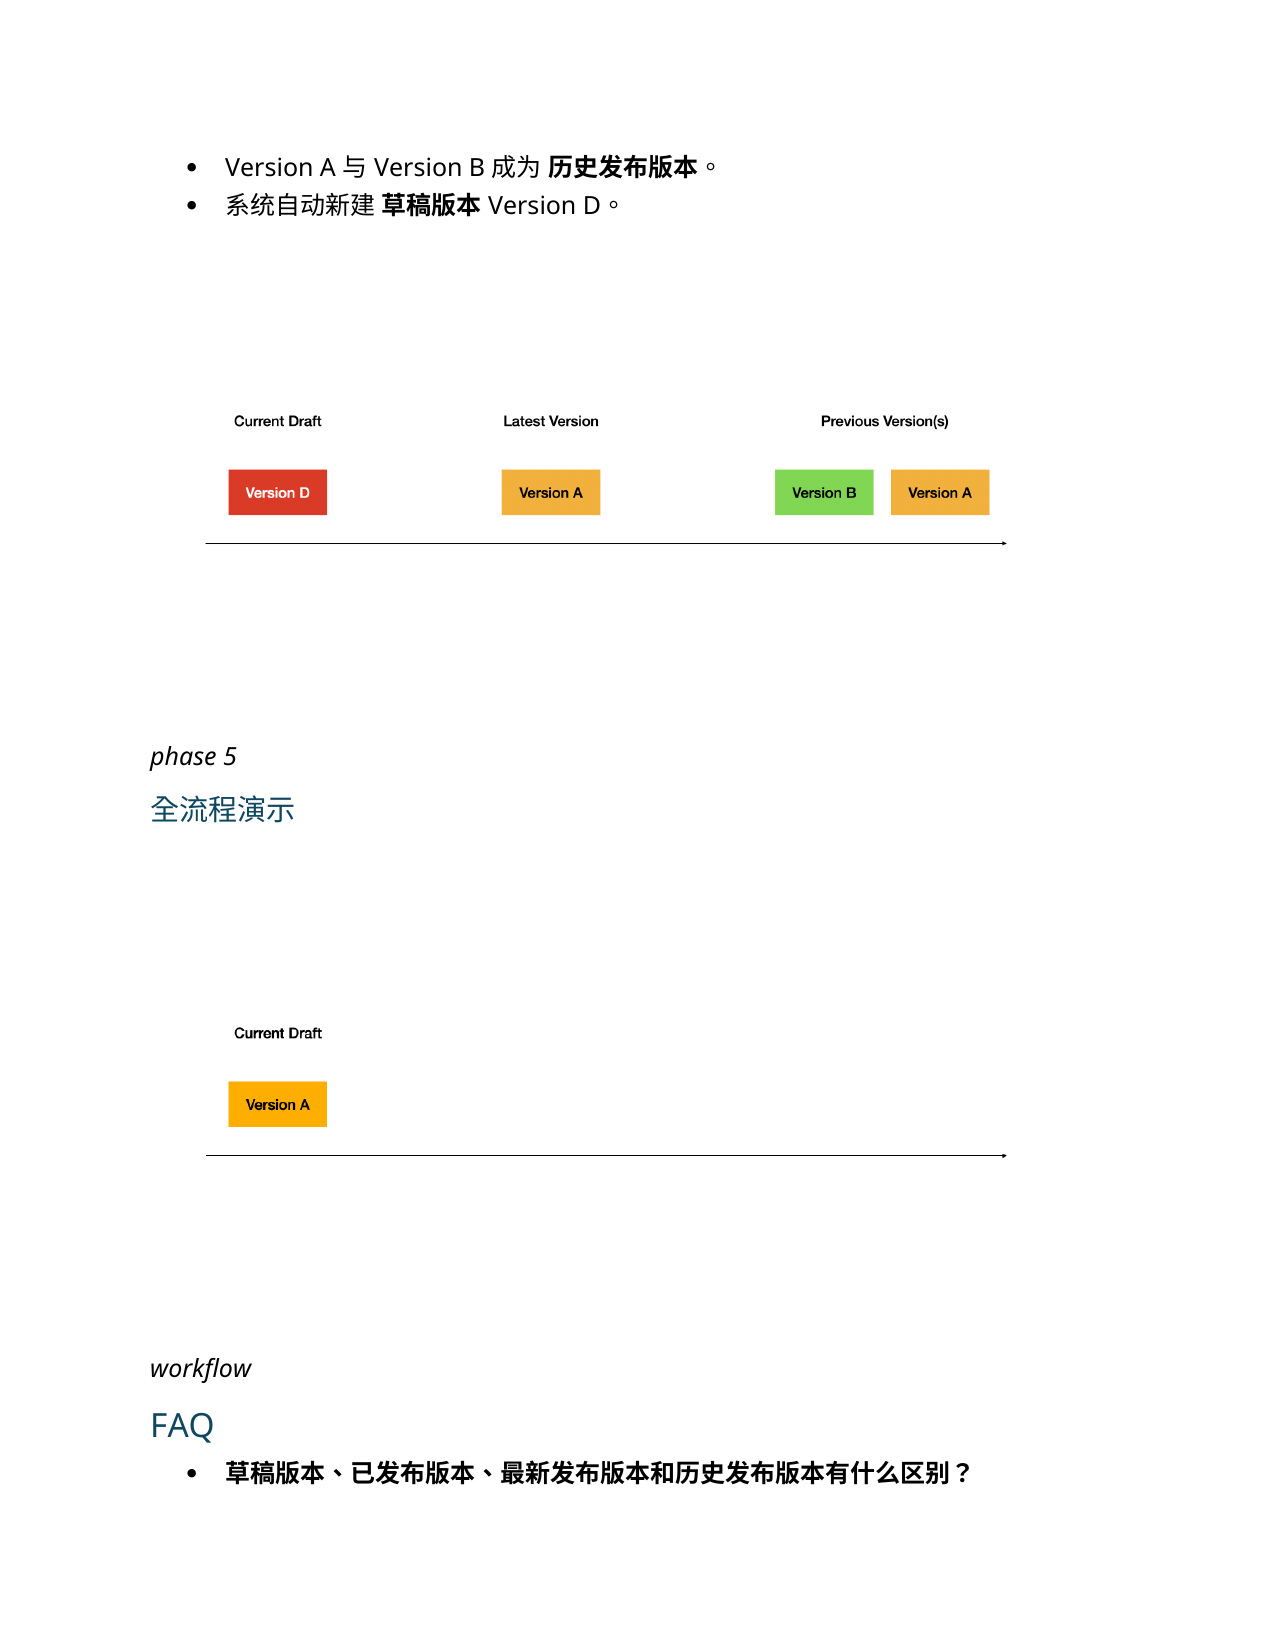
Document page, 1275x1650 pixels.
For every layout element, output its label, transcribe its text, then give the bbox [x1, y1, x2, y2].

picture [168, 837, 1044, 1330]
text workflow [150, 1351, 1125, 1385]
list Version A 与 Version B 成为 历史发布版本。 [187, 150, 1125, 184]
text phase 5 [150, 739, 1125, 773]
list 系统自动新建 草稿版本 Version D。 [187, 188, 1125, 222]
subtitle FAQ [150, 1402, 1125, 1447]
subtitle 全流程演示 [150, 789, 1125, 829]
list 草稿版本、已发布版本、最新发布版本和历史发布版本有什么区别？ [187, 1455, 1125, 1489]
picture [168, 225, 1044, 718]
